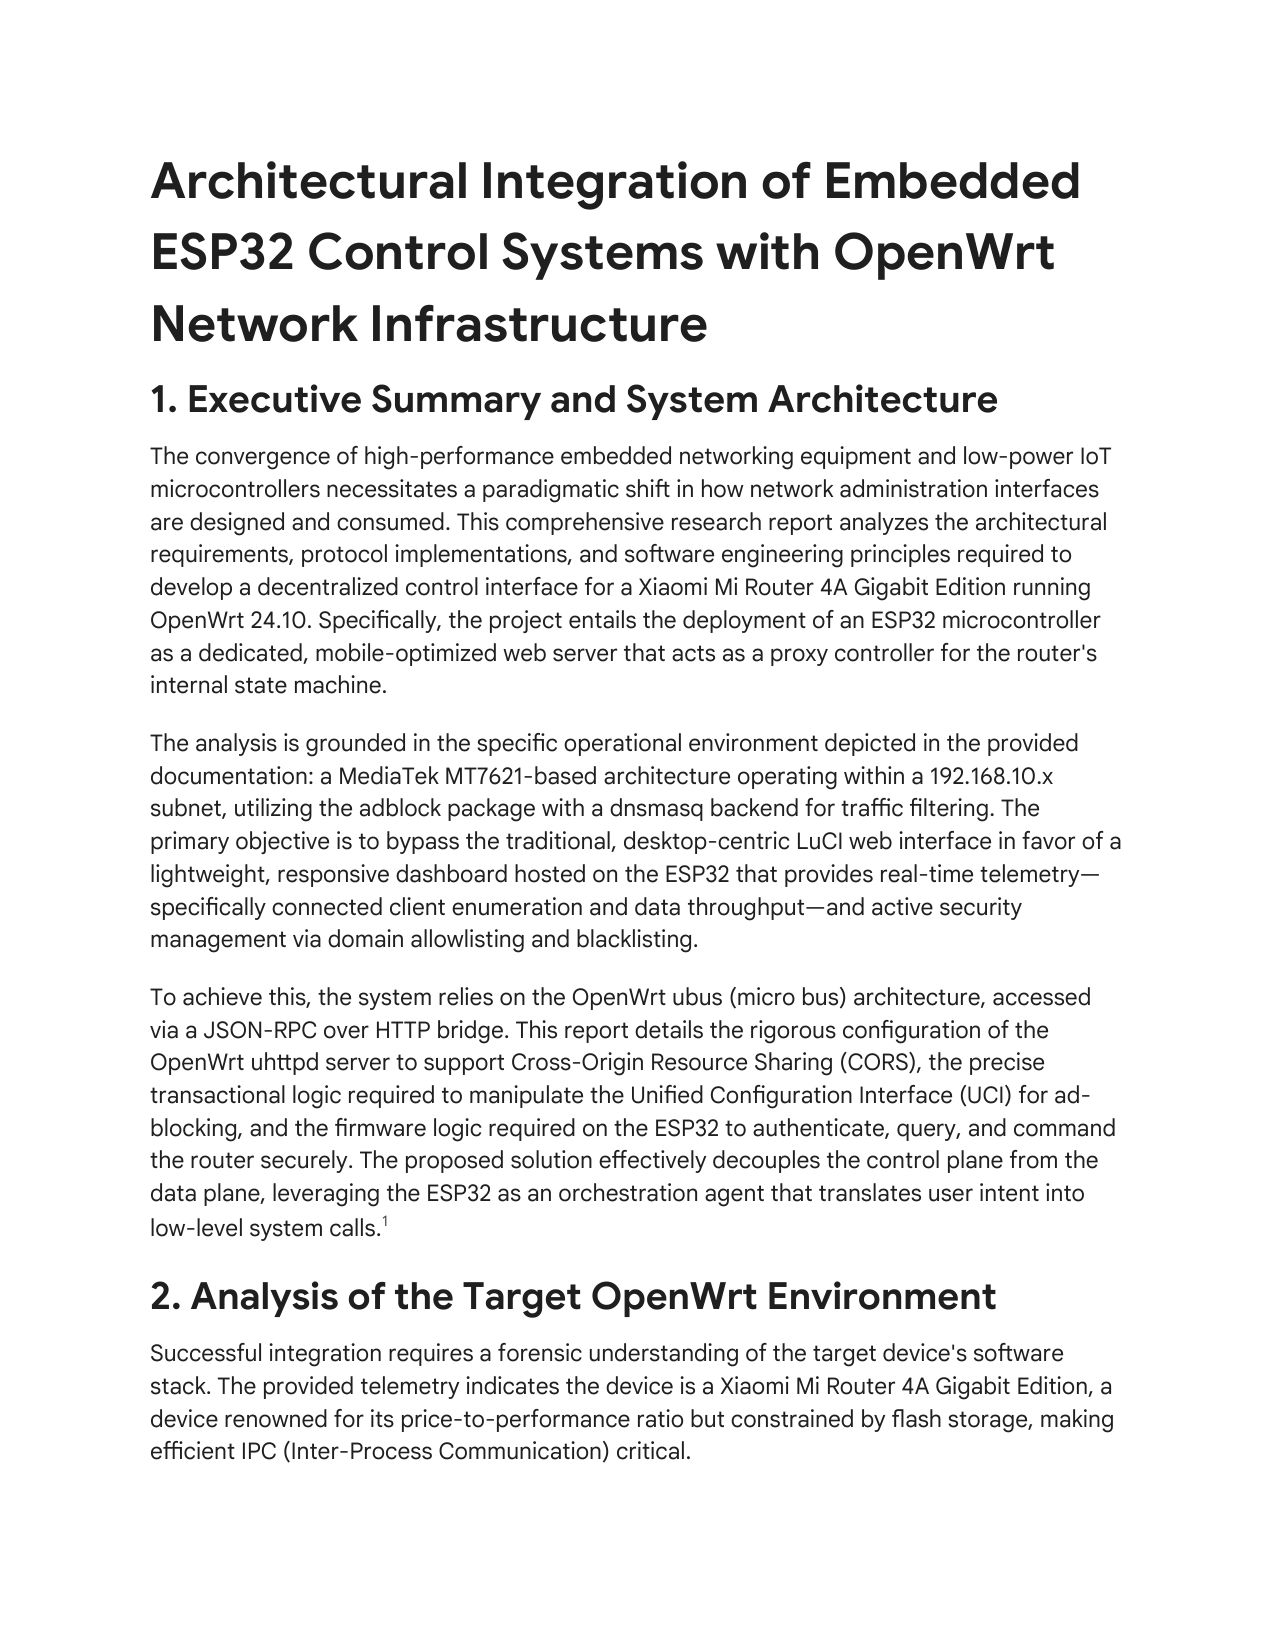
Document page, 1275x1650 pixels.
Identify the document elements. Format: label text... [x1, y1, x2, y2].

text The analysis is grounded in the specific operational environment depicted in the provided documentation: a MediaTek MT7621-based architecture operating within a 192.168.10.x subnet, utilizing the adblock package with a dnsmasq backend for traffic filtering. The primary objective is to bypass the traditional, desktop-centric LuCI web interface in favor of a lightweight, responsive dashboard hosted on the ESP32 that provides real-time telemetry—specifically connected client enumeration and data throughput—and active security management via domain allowlisting and blacklisting. [150, 729, 1125, 954]
text Successful integration requires a forensic understanding of the target device's software stack. The provided telemetry indicates the device is a Xiaomi Mi Router 4A Gigabit Edition, a device renowned for its price-to-performance ratio but constrained by flash storage, making efficient IPC (Inter-Process Communication) critical. [150, 1339, 1125, 1466]
text The convergence of high-performance embedded networking equipment and low-power IoT microcontrollers necessitates a paradigmatic shift in how network administration interfaces are designed and consumed. This comprehensive research report analyzes the architectural requirements, protocol implementations, and software engineering principles required to develop a decentralized control interface for a Xiaomi Mi Router 4A Gigabit Edition running OpenWrt 24.10. Specifically, the project entails the deployment of an ESP32 microcontroller as a dedicated, mobile-optimized web server that acts as a proxy controller for the router's internal state machine. [150, 443, 1125, 700]
text To achieve this, the system relies on the OpenWrt ubus (micro bus) architecture, accessed via a JSON-RPC over HTTP bridge. This report details the rigorous configuration of the OpenWrt uhttpd server to support Cross-Origin Resource Sharing (CORS), the precise transactional logic required to manipulate the Unified Configuration Interface (UCI) for ad-blocking, and the firmware logic required on the ESP32 to authenticate, query, and command the router securely. The proposed solution effectively decouples the control plane from the data plane, leveraging the ESP32 as an orchestration agent that translates user intent into low-level system calls.1 [150, 983, 1125, 1244]
subtitle 1. Executive Summary and System Architecture [150, 377, 1125, 423]
subtitle Architectural Integration of Embedded ESP32 Control Systems with OpenWrt Network Infrastructure [150, 150, 1125, 355]
subtitle 2. Analysis of the Target OpenWrt Environment [150, 1273, 1125, 1320]
